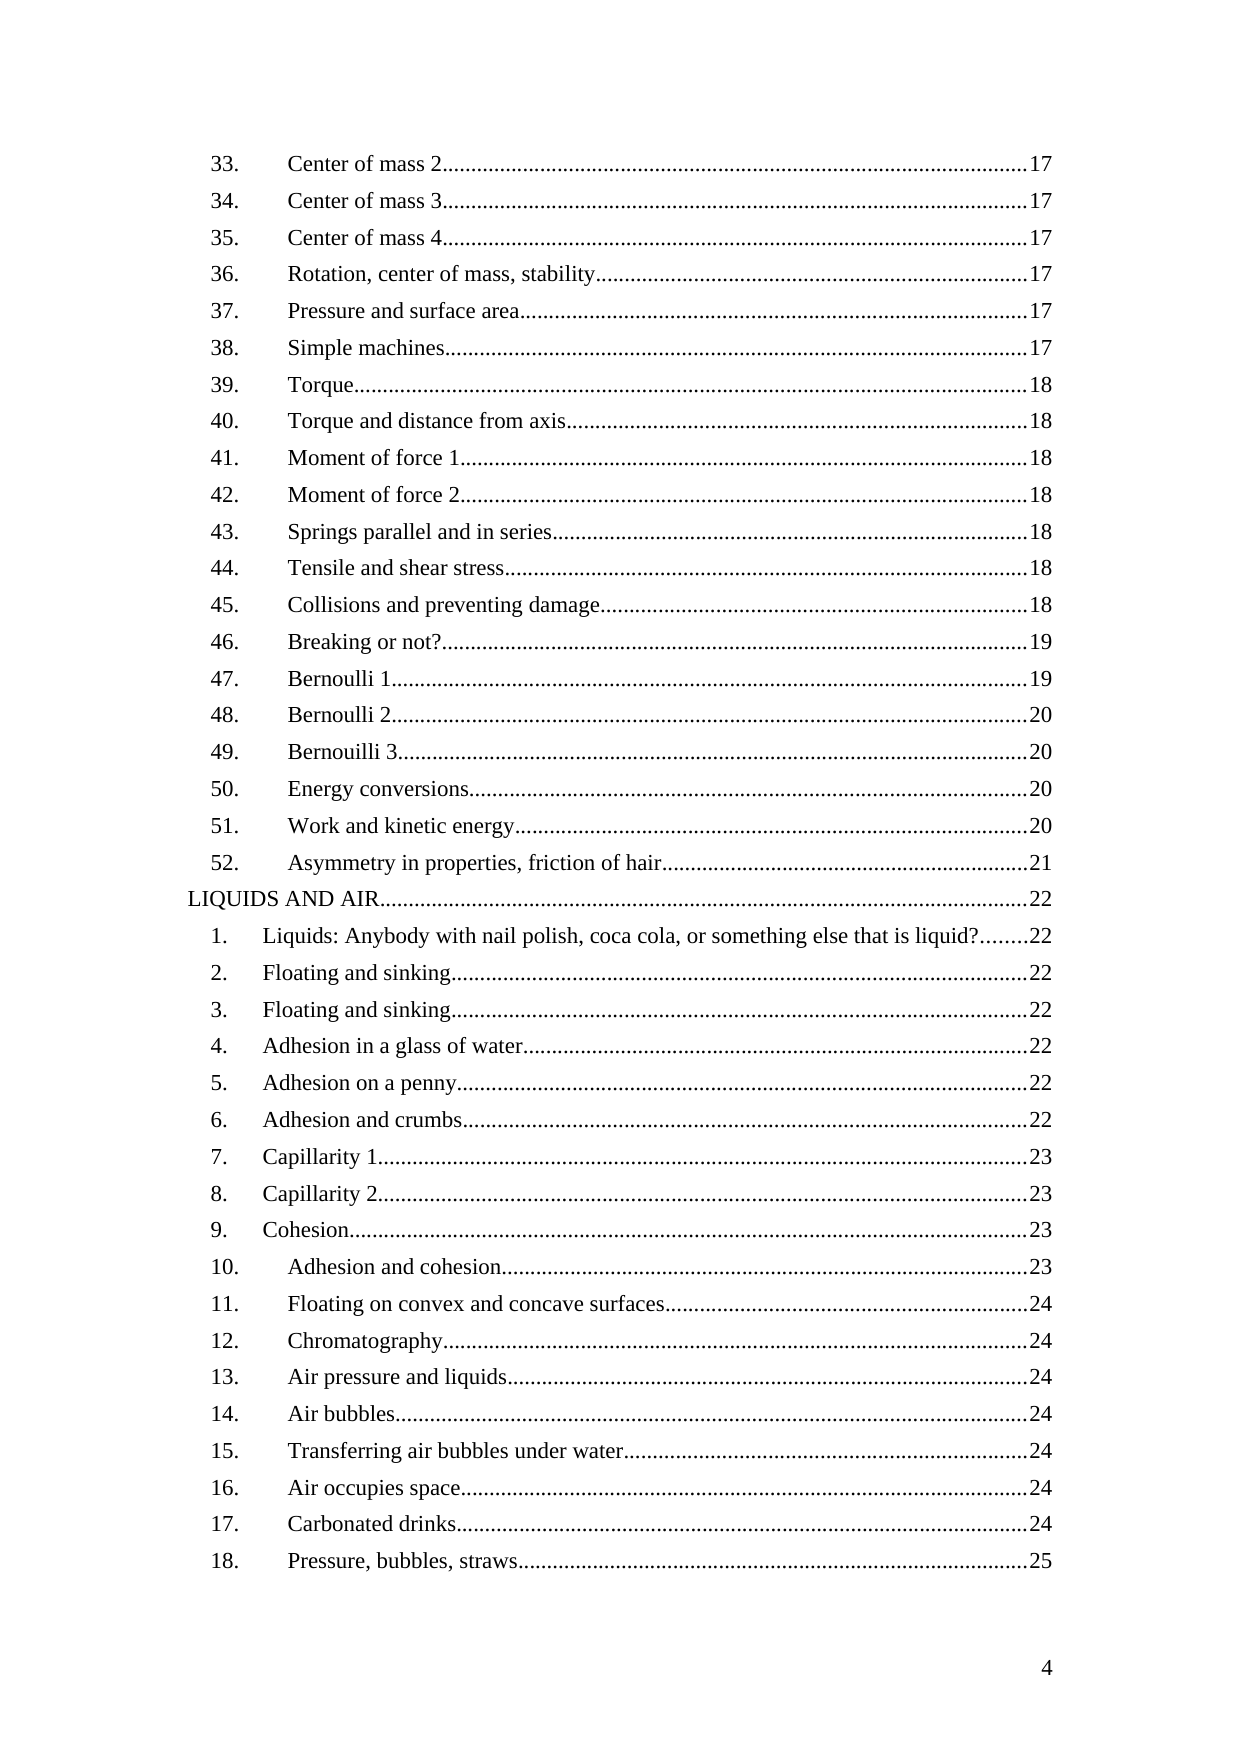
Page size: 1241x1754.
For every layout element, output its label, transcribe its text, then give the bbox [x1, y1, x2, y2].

text 4. Adhesion in a glass of water 22 [210, 1032, 1053, 1059]
text 15. Transferring air bubbles under water 24 [210, 1437, 1053, 1463]
text 12. Chromatography 24 [210, 1327, 1053, 1353]
text 47. Bernoulli 1 19 [210, 665, 1053, 691]
text 44. Tensile and shear stress 18 [210, 554, 1053, 581]
text 41. Moment of force 1 18 [210, 444, 1053, 471]
text 49. Bernouilli 3 20 [210, 738, 1053, 765]
text 52. Asymmetry in properties, friction of hair 21 [210, 849, 1053, 875]
text 7. Capillarity 1 23 [210, 1143, 1053, 1169]
text 14. Air bubbles 24 [210, 1400, 1053, 1427]
text 35. Center of mass 4 17 [210, 223, 1053, 250]
text 3. Floating and sinking 22 [210, 996, 1053, 1022]
text 2. Floating and sinking 22 [210, 959, 1053, 985]
text 33. Center of mass 2 17 [210, 150, 1053, 176]
text 45. Collisions and preventing damage 18 [210, 591, 1053, 618]
text 37. Pressure and surface area 17 [210, 297, 1053, 323]
text 1. Liquids: Anybody with nail polish, coca cola, or something else that is liquid? 22 [210, 922, 1053, 948]
text 6. Adhesion and crumbs 22 [210, 1106, 1053, 1132]
text 38. Simple machines 17 [210, 334, 1053, 360]
text 48. Bernoulli 2 20 [210, 702, 1053, 728]
text 46. Breaking or not? 19 [210, 628, 1053, 654]
text 43. Springs parallel and in series 18 [210, 518, 1053, 544]
text LIQUIDS AND AIR 22 [187, 885, 1053, 912]
text 17. Carbonated drinks 24 [210, 1511, 1053, 1537]
text 18. Pressure, bubbles, straws 25 [210, 1547, 1053, 1574]
text 34. Center of mass 3 17 [210, 187, 1053, 213]
text 5. Adhesion on a penny 22 [210, 1069, 1053, 1096]
text 39. Torque 18 [210, 371, 1053, 397]
text 10. Adhesion and cohesion 23 [210, 1253, 1053, 1279]
text 40. Torque and distance from axis 18 [210, 407, 1053, 434]
text 9. Cohesion 23 [210, 1216, 1053, 1243]
text 13. Air pressure and liquids 24 [210, 1363, 1053, 1390]
text 50. Energy conversions 20 [210, 775, 1053, 801]
text 51. Work and kinetic energy 20 [210, 812, 1053, 838]
text 8. Capillarity 2 23 [210, 1179, 1053, 1206]
text 11. Floating on convex and concave surfaces 24 [210, 1290, 1053, 1316]
text 16. Air occupies space 24 [210, 1474, 1053, 1500]
text 36. Rotation, center of mass, stability 17 [210, 260, 1053, 287]
text 42. Moment of force 2 18 [210, 481, 1053, 507]
